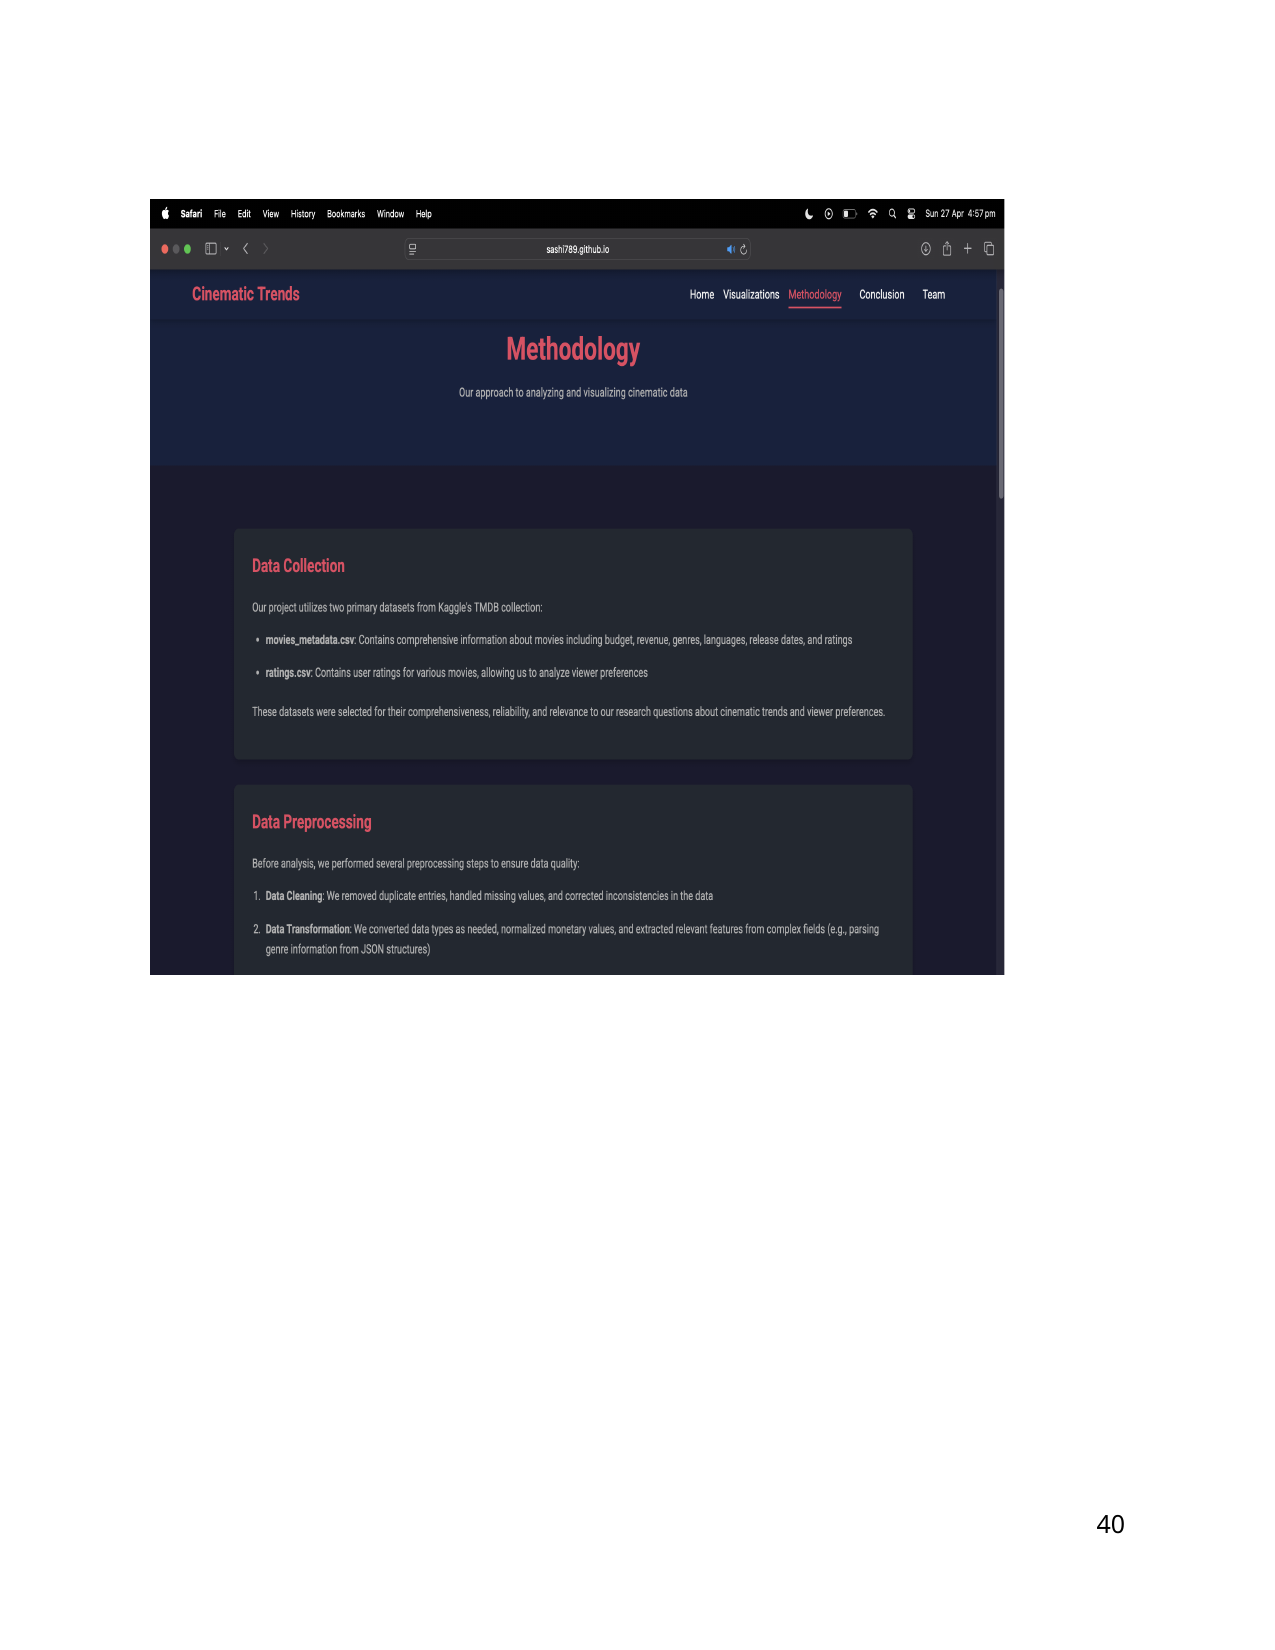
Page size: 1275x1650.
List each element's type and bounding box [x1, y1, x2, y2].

picture [150, 199, 1005, 975]
